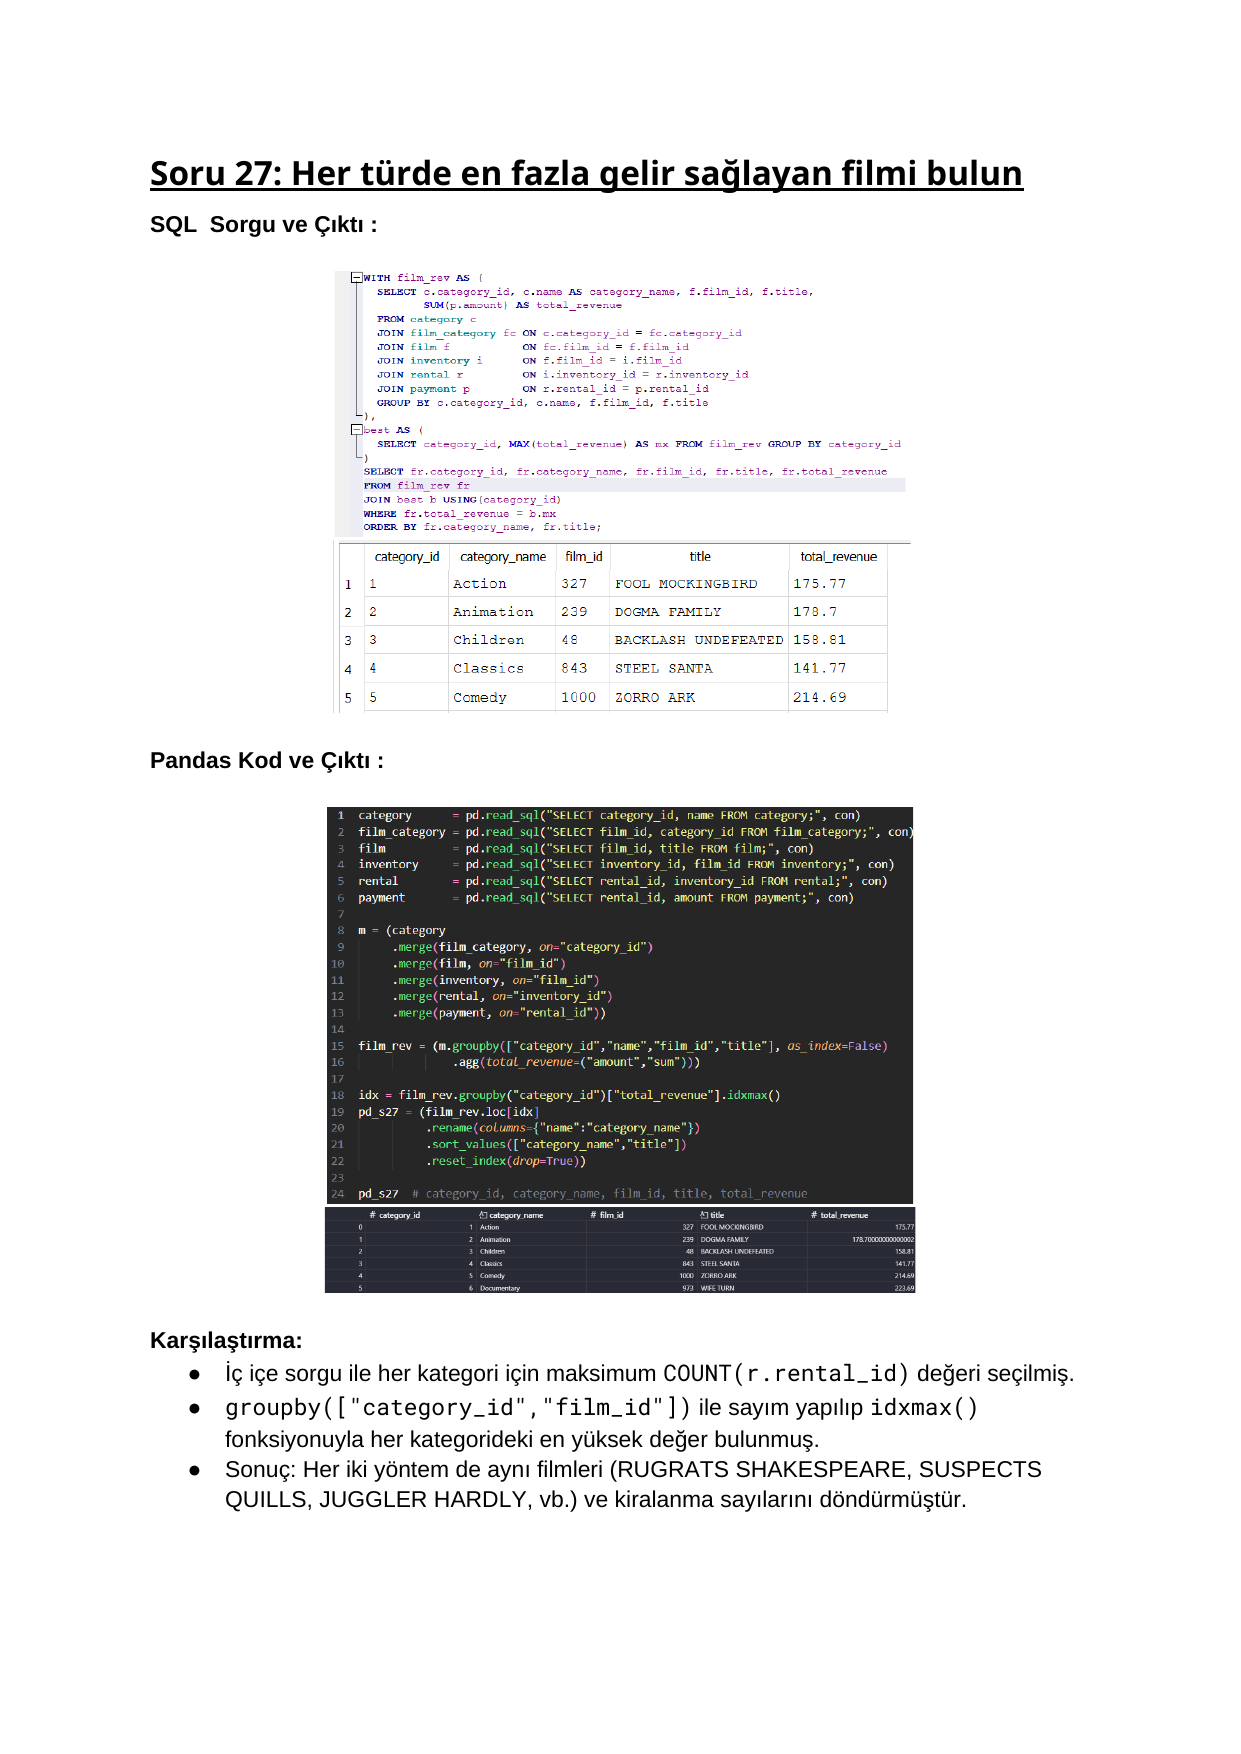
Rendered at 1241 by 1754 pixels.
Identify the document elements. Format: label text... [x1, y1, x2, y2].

text Karşılaştırma: [150, 1327, 1090, 1353]
picture [329, 540, 911, 713]
picture [334, 271, 906, 537]
text SQL Sorgu ve Çıktı : [150, 211, 1090, 237]
picture [327, 807, 914, 1204]
list İç içe sorgu ile her kategori için maksimum COUNT(r.rental_id) değeri seçilmiş. [187, 1357, 1090, 1387]
list groupby(["category_id","film_id"]) ile sayım yapılıp idxmax() fonksiyonuyla her kategorideki en yüksek değer bulunmuş. [187, 1392, 1090, 1452]
picture [324, 1207, 916, 1293]
subtitle Soru 27: Her türde en fazla gelir sağlayan filmi bulun [150, 150, 1090, 195]
list Sonuç: Her iki yöntem de aynı filmleri (RUGRATS SHAKESPEARE, SUSPECTS QUILLS, JUGGLER HARDLY, vb.) ve kiralanma sayılarını döndürmüştür. [187, 1456, 1090, 1512]
text Pandas Kod ve Çıktı : [150, 747, 1090, 773]
